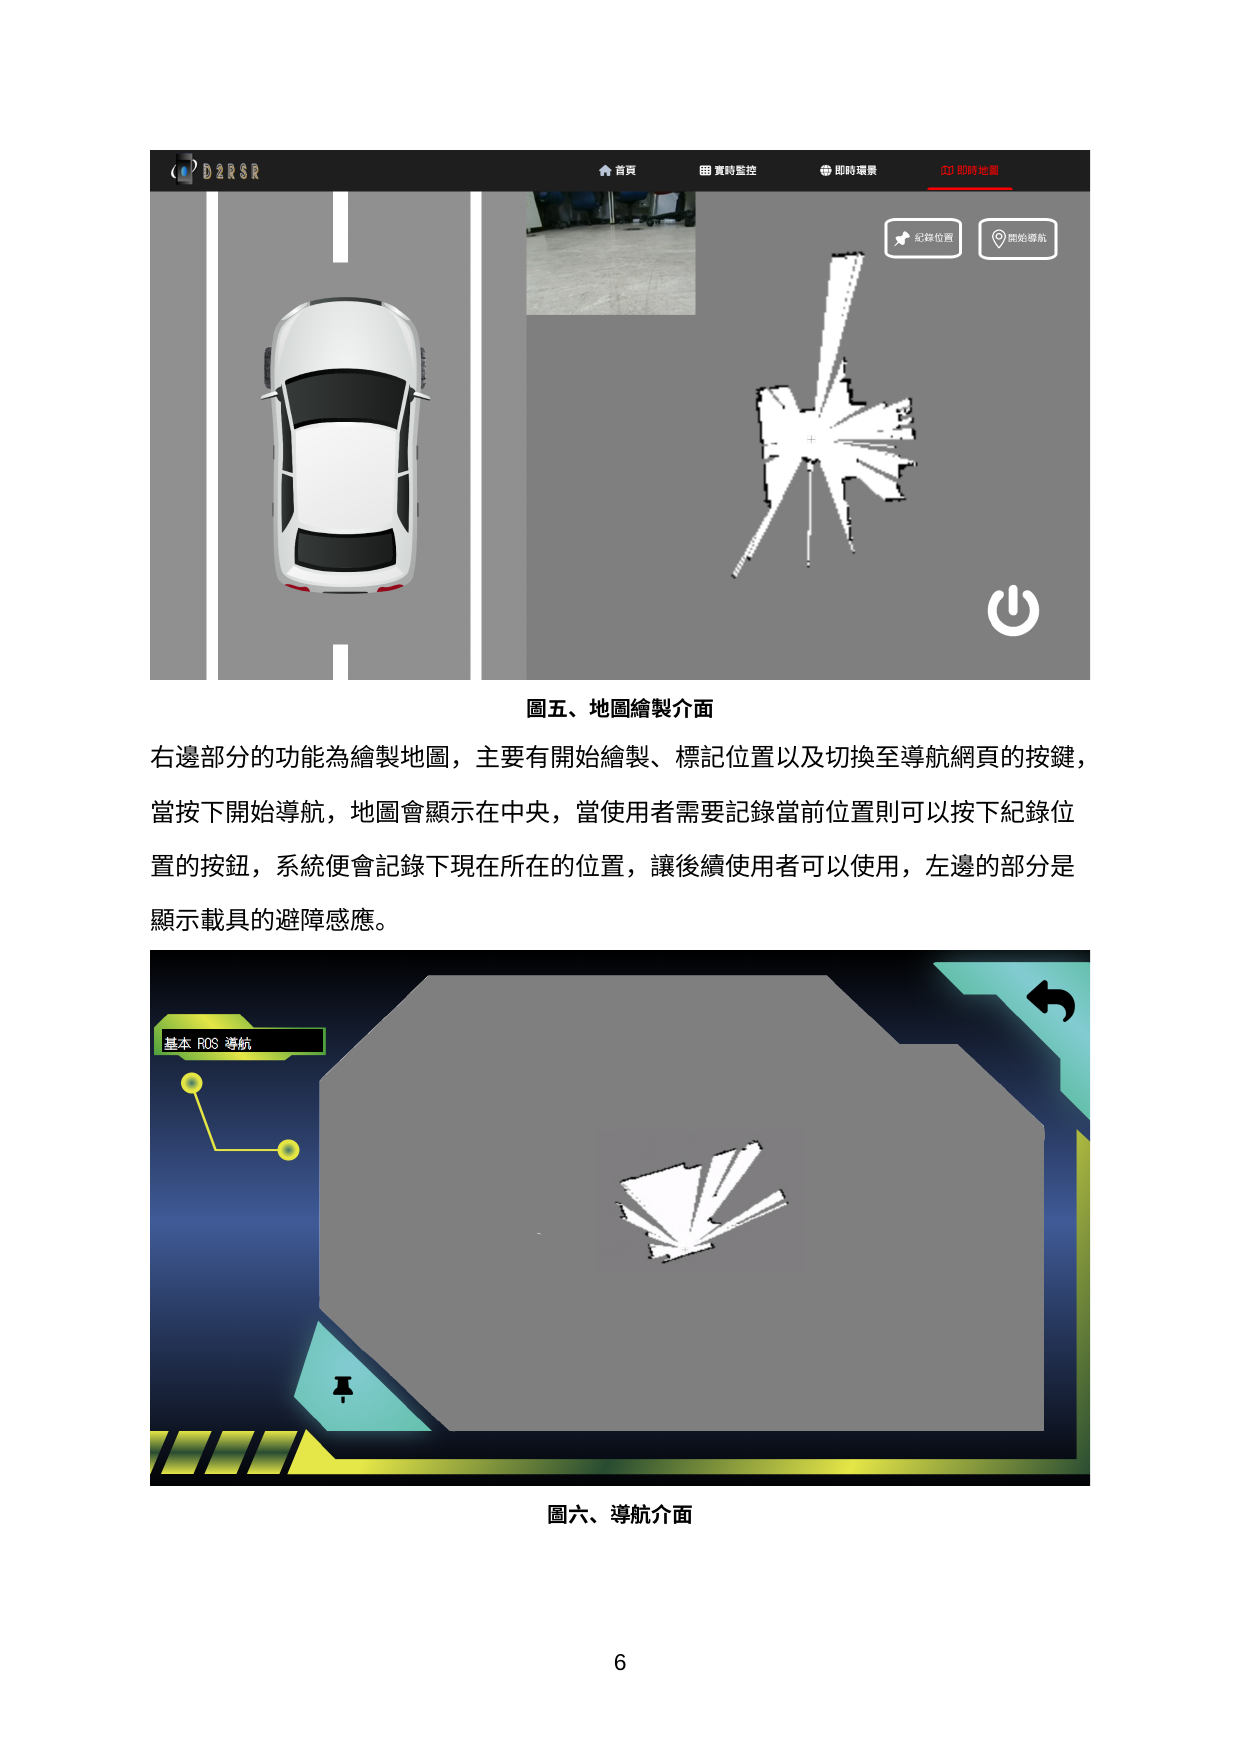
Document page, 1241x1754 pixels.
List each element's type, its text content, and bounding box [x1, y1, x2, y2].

text 圖五、地圖繪製介面 [150, 692, 1090, 722]
text 右邊部分的功能為繪製地圖，主要有開始繪製、標記位置以及切換至導航網頁的按鍵，當按下開始導航，地圖會顯示在中央，當使用者需要記錄當前位置則可以按下紀錄位置的按鈕，系統便會記錄下現在所在的位置，讓後續使用者可以使用，左邊的部分是顯示載具的避障感應。 [150, 738, 1090, 950]
picture [150, 150, 1091, 680]
text 圖六、導航介面 [150, 1499, 1090, 1529]
picture [150, 950, 1091, 1486]
